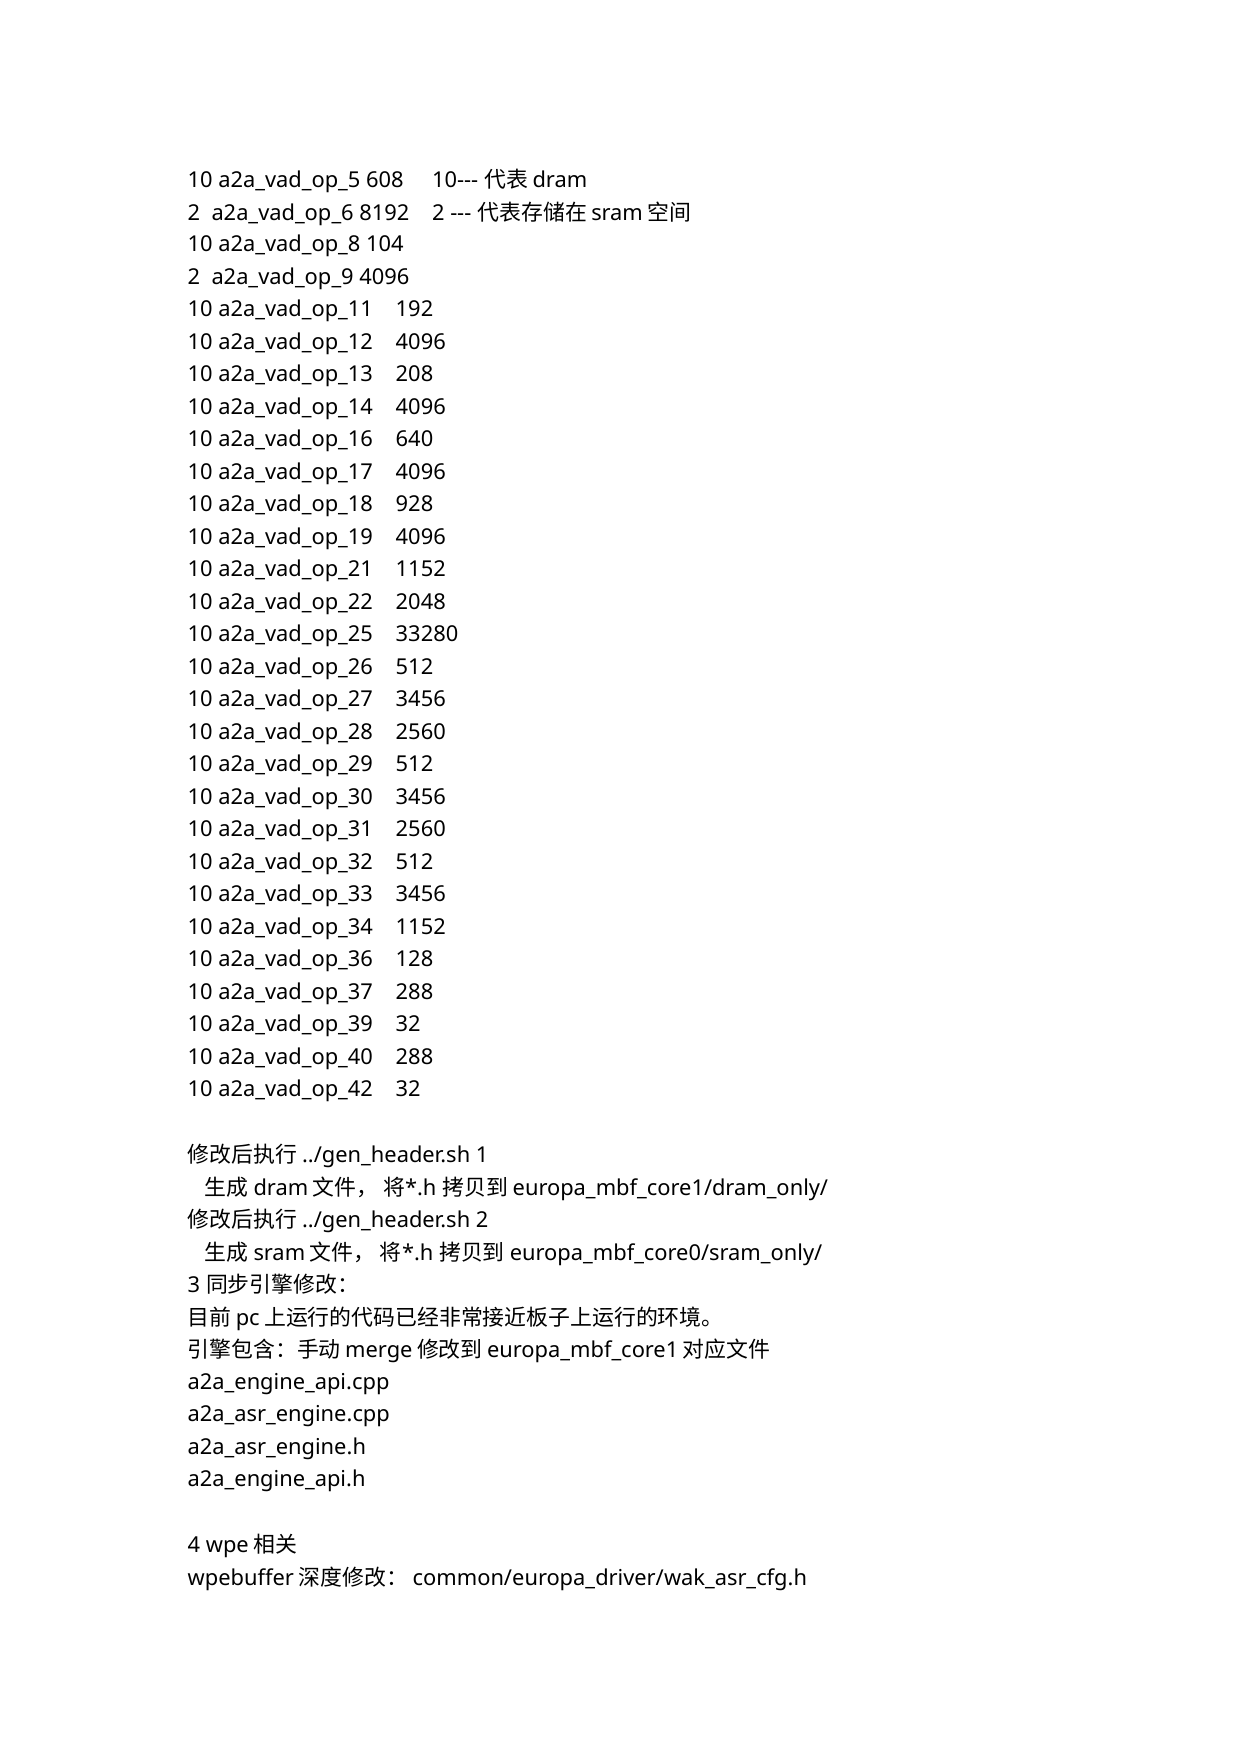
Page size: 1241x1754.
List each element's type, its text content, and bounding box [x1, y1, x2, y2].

text 10 a2a_vad_op_13 208 [187, 357, 1053, 389]
text 4 wpe相关 [187, 1527, 1053, 1559]
text 生成 sram文件， 将*.h 拷贝到 europa_mbf_core0/sram_only/ [187, 1234, 1053, 1267]
text 10 a2a_vad_op_16 640 [187, 422, 1053, 454]
text 10 a2a_vad_op_39 32 [187, 1007, 1053, 1039]
text 10 a2a_vad_op_17 4096 [187, 454, 1053, 487]
text 10 a2a_vad_op_26 512 [187, 649, 1053, 682]
text 修改后执行 ../gen_header.sh 2 [187, 1202, 1053, 1234]
text 10 a2a_vad_op_28 2560 [187, 714, 1053, 747]
text a2a_asr_engine.cpp [187, 1397, 1053, 1429]
text 10 a2a_vad_op_40 288 [187, 1039, 1053, 1072]
text 10 a2a_vad_op_22 2048 [187, 584, 1053, 617]
text 10 a2a_vad_op_30 3456 [187, 779, 1053, 812]
text 10 a2a_vad_op_19 4096 [187, 519, 1053, 552]
text wpebuffer深度修改： common/europa_driver/wak_asr_cfg.h [187, 1559, 1053, 1592]
text 10 a2a_vad_op_8 104 [187, 227, 1053, 259]
text a2a_engine_api.cpp [187, 1364, 1053, 1397]
text 10 a2a_vad_op_31 2560 [187, 812, 1053, 844]
text 10 a2a_vad_op_32 512 [187, 844, 1053, 877]
text a2a_engine_api.h [187, 1462, 1053, 1494]
text 10 a2a_vad_op_33 3456 [187, 877, 1053, 909]
text 10 a2a_vad_op_18 928 [187, 487, 1053, 519]
text 2 a2a_vad_op_9 4096 [187, 259, 1053, 292]
text a2a_asr_engine.h [187, 1429, 1053, 1462]
text 10 a2a_vad_op_27 3456 [187, 682, 1053, 714]
text 10 a2a_vad_op_29 512 [187, 747, 1053, 779]
text 3 同步引擎修改： [187, 1267, 1053, 1299]
text 2 a2a_vad_op_6 8192 2 --- 代表存储在sram空间 [187, 194, 1053, 227]
text 10 a2a_vad_op_34 1152 [187, 909, 1053, 942]
text 10 a2a_vad_op_14 4096 [187, 389, 1053, 422]
text 10 a2a_vad_op_25 33280 [187, 617, 1053, 649]
text 引擎包含：手动merge修改到europa_mbf_core1对应文件 [187, 1332, 1053, 1364]
text 10 a2a_vad_op_12 4096 [187, 324, 1053, 357]
text 10 a2a_vad_op_11 192 [187, 292, 1053, 324]
text 10 a2a_vad_op_21 1152 [187, 552, 1053, 584]
text 10 a2a_vad_op_37 288 [187, 974, 1053, 1007]
text 目前pc上运行的代码已经非常接近板子上运行的环境。 [187, 1299, 1053, 1332]
text 10 a2a_vad_op_36 128 [187, 942, 1053, 974]
text 10 a2a_vad_op_42 32 [187, 1072, 1053, 1104]
text 10 a2a_vad_op_5 608 10--- 代表dram [187, 162, 1053, 194]
text 生成 dram文件， 将*.h 拷贝到 europa_mbf_core1/dram_only/ [187, 1169, 1053, 1202]
text 修改后执行 ../gen_header.sh 1 [187, 1137, 1053, 1169]
